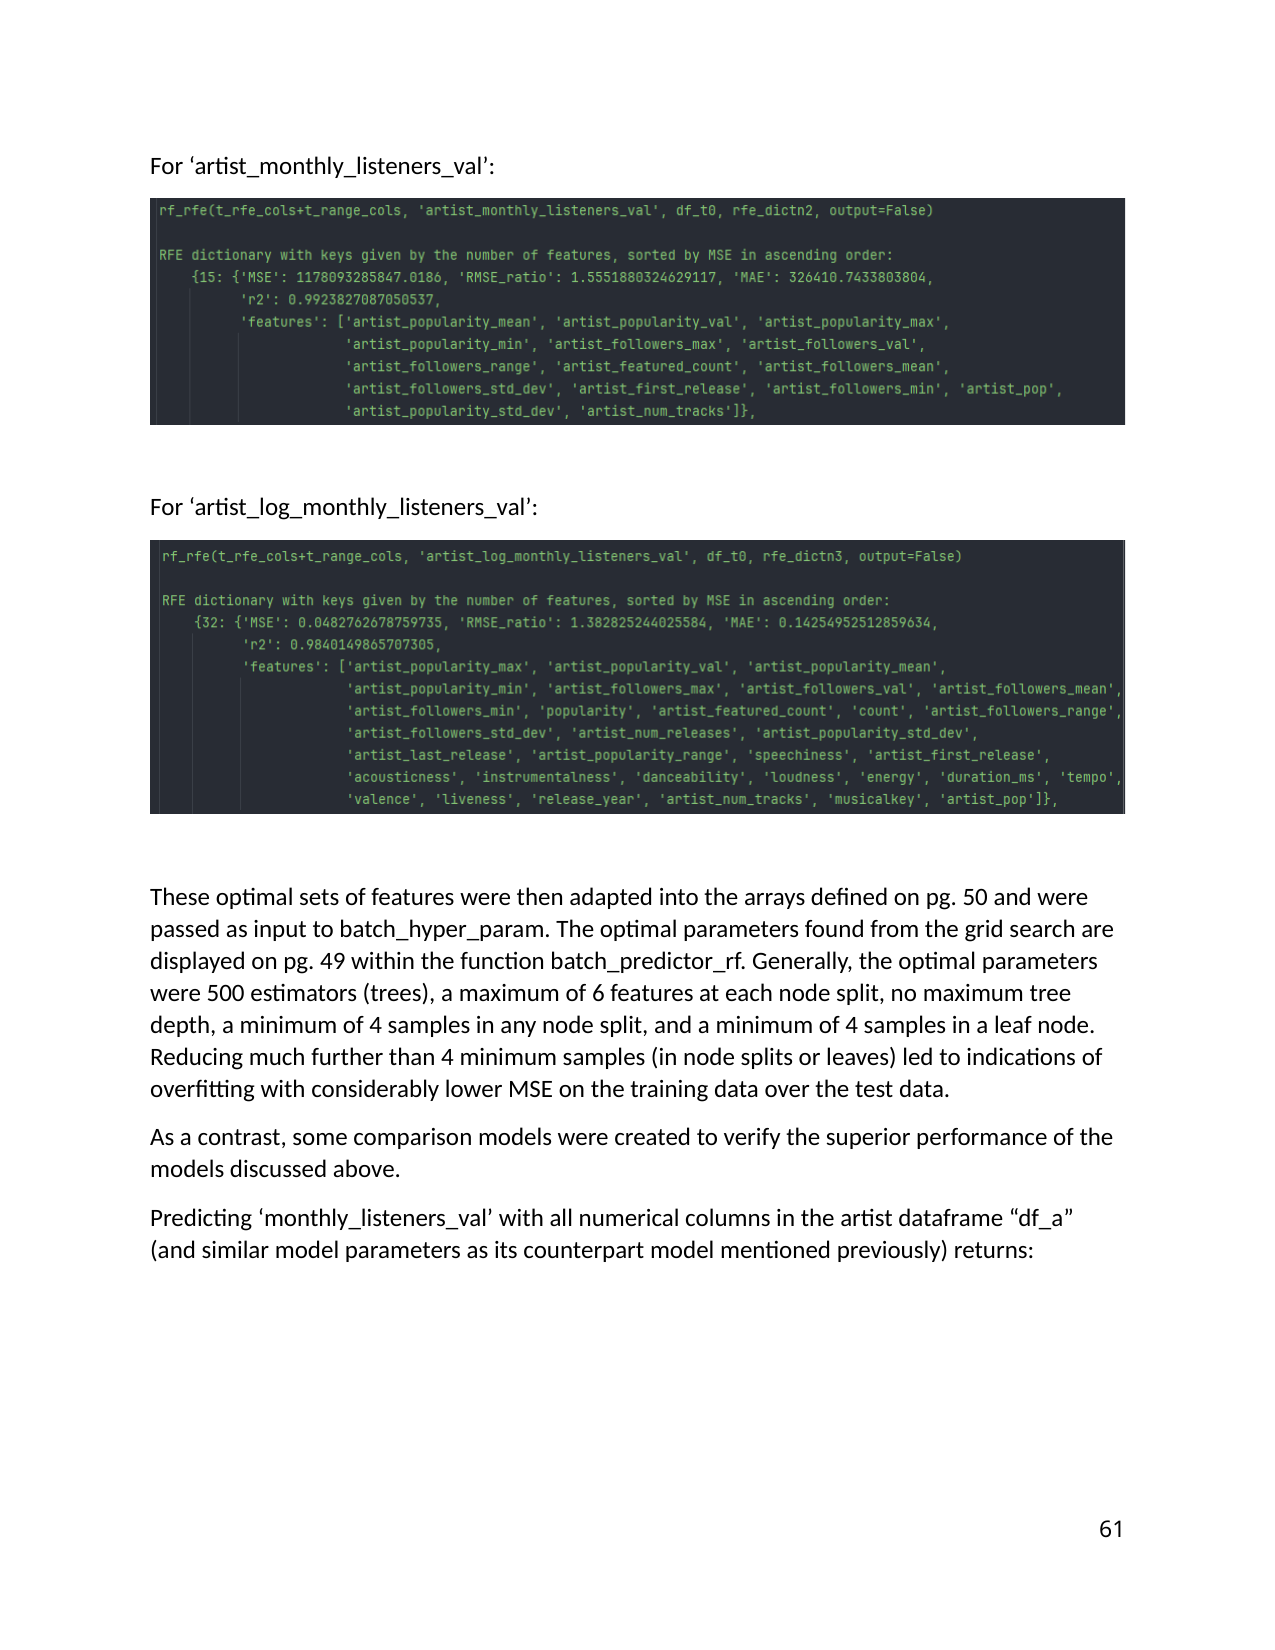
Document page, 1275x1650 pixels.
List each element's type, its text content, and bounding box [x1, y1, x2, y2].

text For ‘artist_monthly_listeners_val’: [150, 150, 1125, 181]
text These optimal sets of features were then adapted into the arrays defined on pg. 50 and were passed as input to batch_hyper_param. The optimal parameters found from the grid search are displayed on pg. 49 within the function batch_predictor_rf. Generally, the optimal parameters were 500 estimators (trees), a maximum of 6 features at each node split, no maximum tree depth, a minimum of 4 samples in any node split, and a minimum of 4 samples in a leaf node. Reducing much further than 4 minimum samples (in node splits or leaves) led to indications of overfitting with considerably lower MSE on the training data over the test data. [150, 881, 1125, 1103]
picture [150, 540, 1125, 814]
picture [150, 198, 1125, 425]
text Predicting ‘monthly_listeners_val’ with all numerical columns in the artist dataframe “df_a” (and similar model parameters as its counterpart model mentioned previously) returns: [150, 1202, 1125, 1264]
text As a contrast, some comparison models were created to verify the superior performance of the models discussed above. [150, 1121, 1125, 1184]
text For ‘artist_log_monthly_listeners_val’: [150, 491, 1125, 522]
